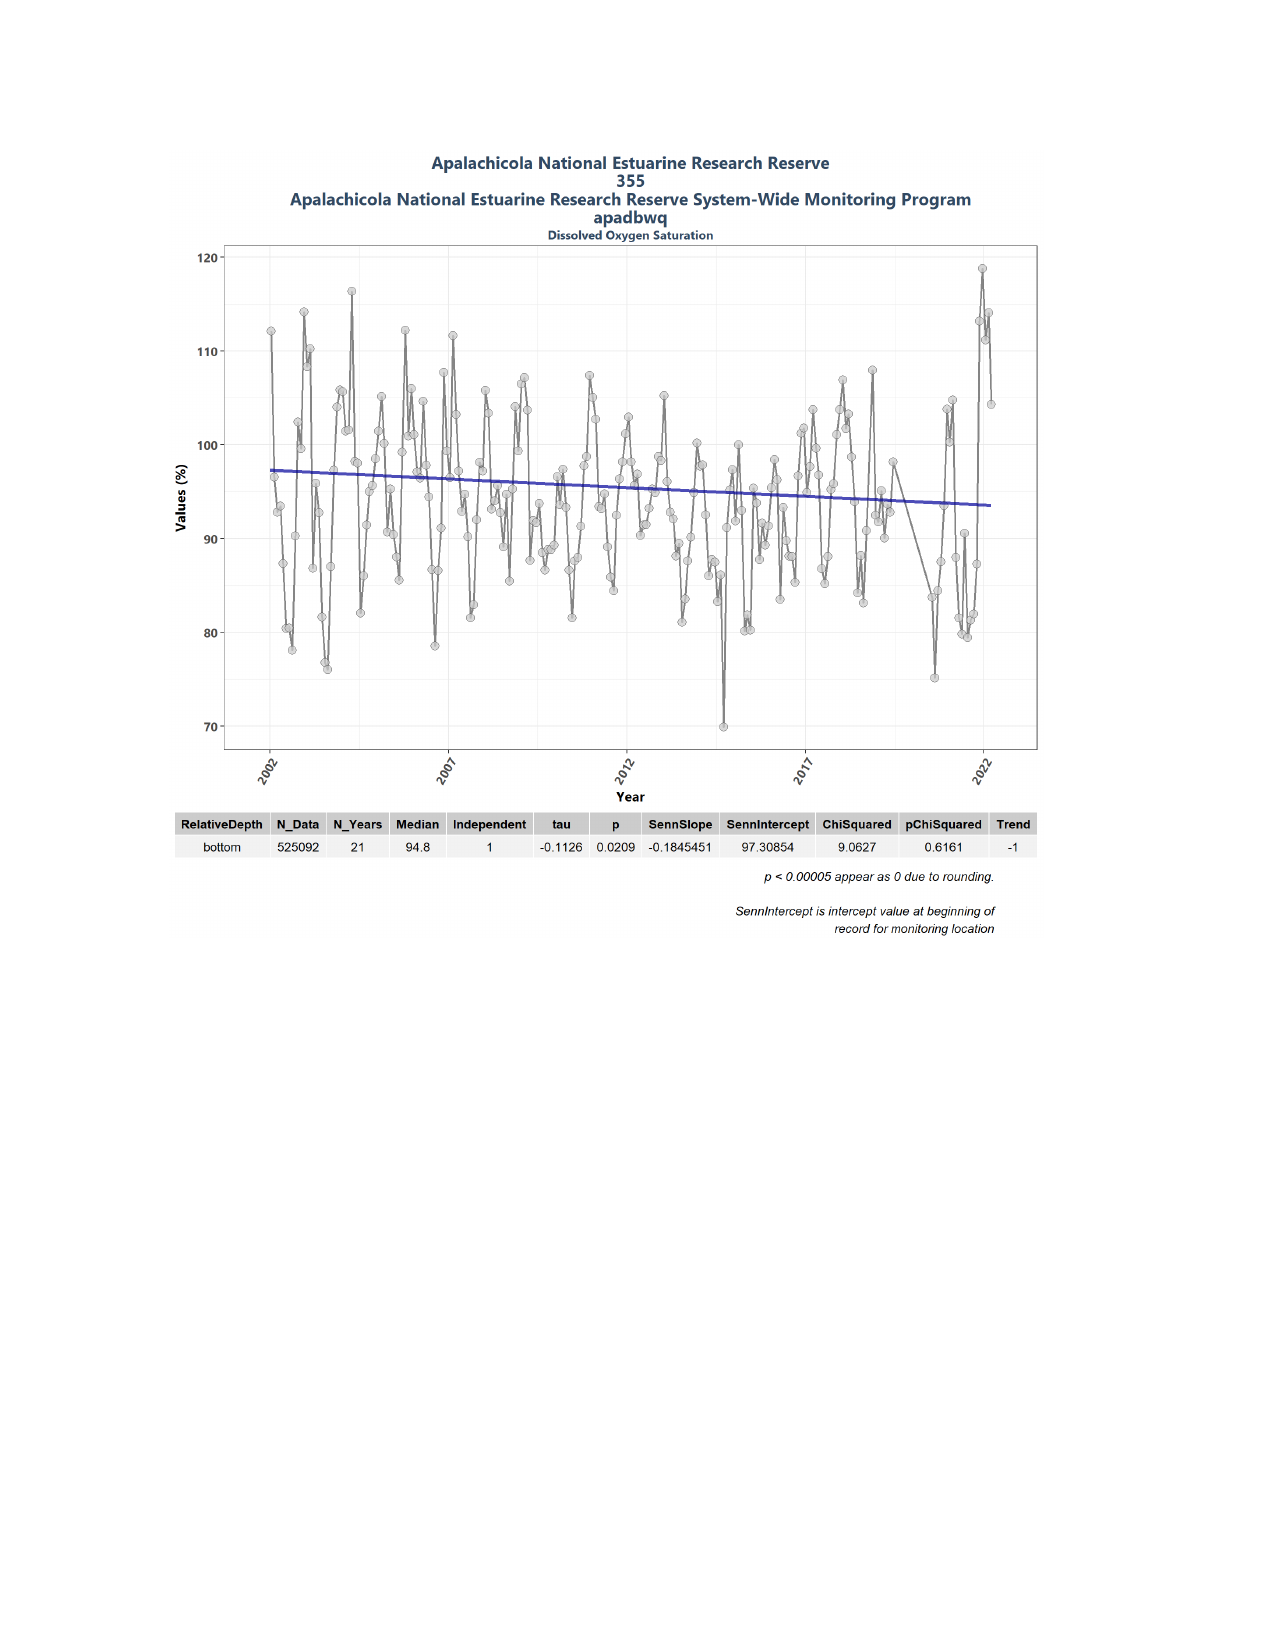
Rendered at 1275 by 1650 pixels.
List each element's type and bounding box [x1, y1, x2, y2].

picture [168, 150, 1044, 938]
